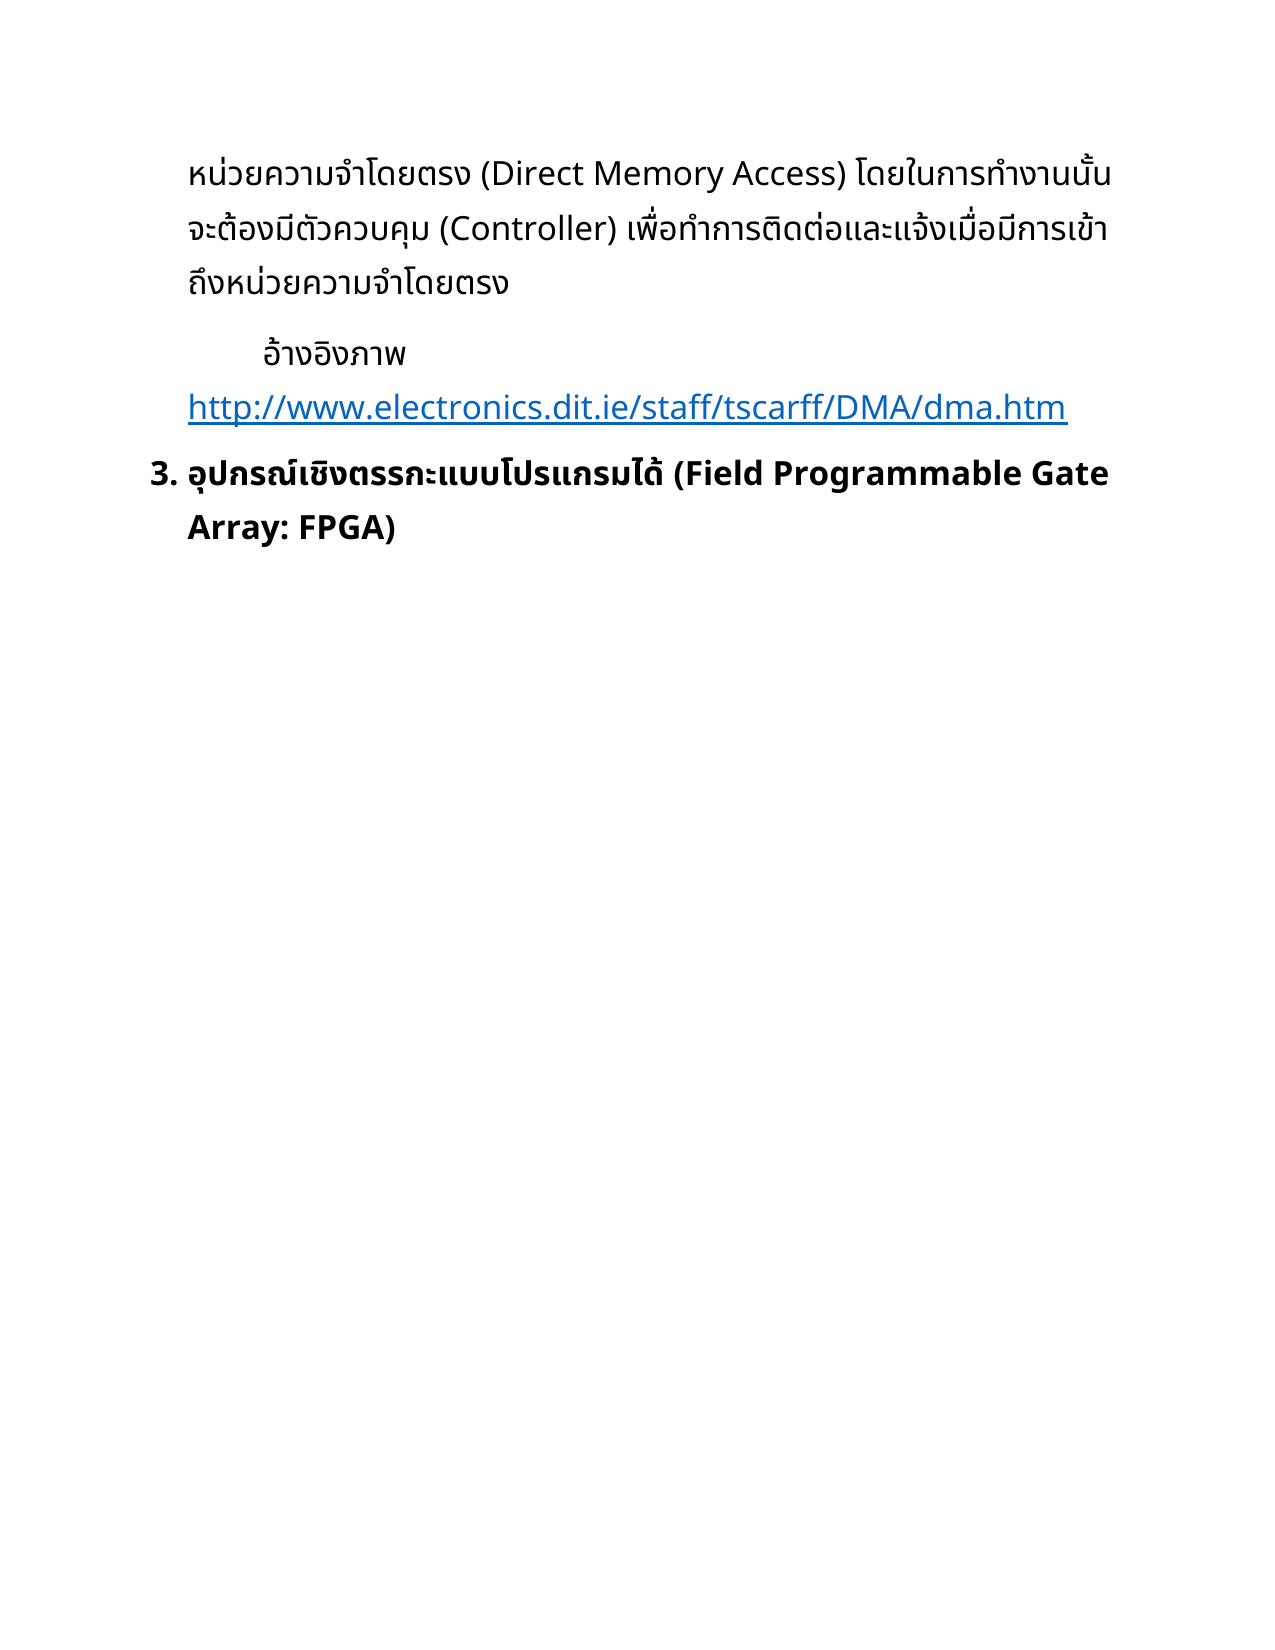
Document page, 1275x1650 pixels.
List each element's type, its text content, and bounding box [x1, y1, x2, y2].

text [187, 150, 1125, 309]
list อุปกรณ์เชิงตรรกะแบบโปรแกรมได้ (Field Programmable Gate Array: FPGA) [150, 450, 1125, 549]
text อ้างอิงภาพ http://www.electronics.dit.ie/staff/tscarff/DMA/dma.htm [187, 330, 1125, 429]
